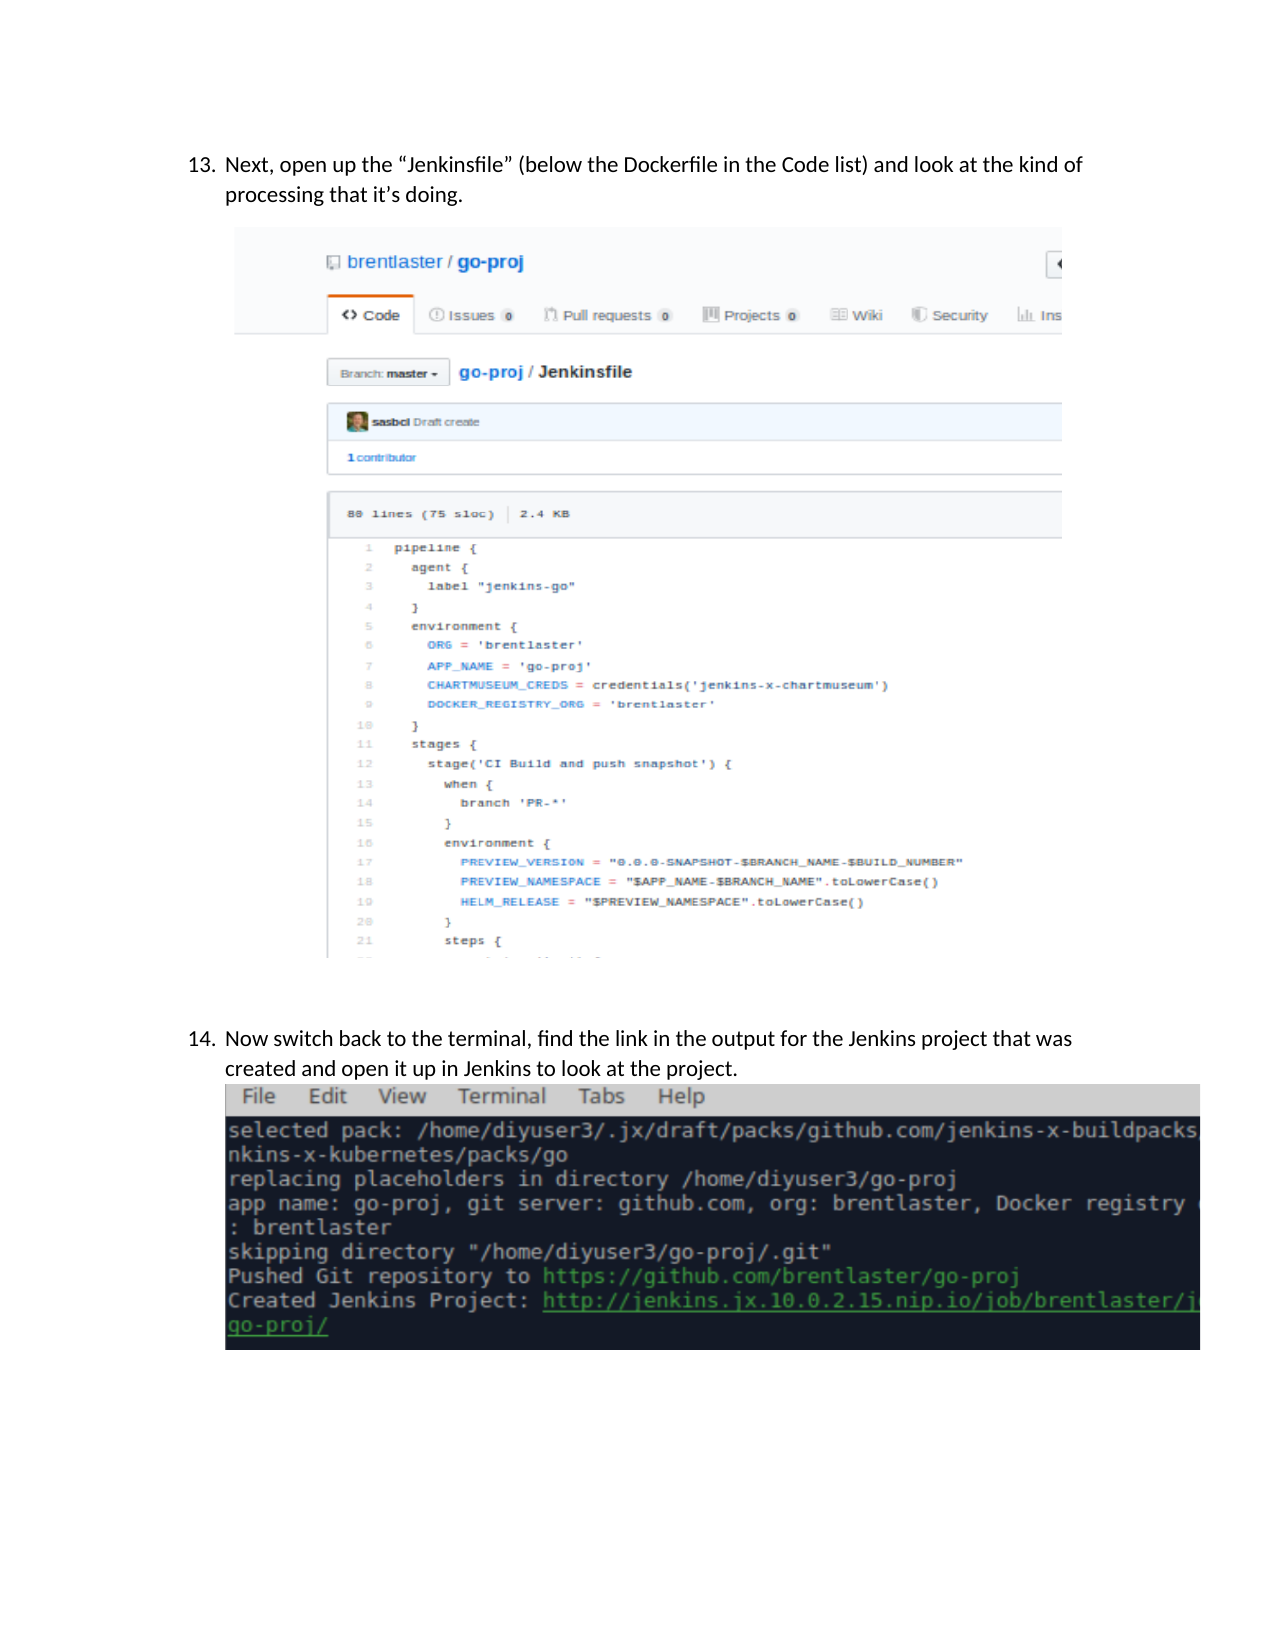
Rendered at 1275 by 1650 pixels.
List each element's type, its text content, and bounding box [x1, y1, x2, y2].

picture [225, 1084, 1200, 1350]
picture [234, 227, 1062, 958]
list Next, open up the “Jenkinsfile” (below the Dockerfile in the Code list) and look at the kind of processing that it’s doing. [187, 150, 1125, 208]
list Now switch back to the terminal, find the link in the output for the Jenkins project that was created and open it up in Jenkins to look at the project. [187, 1024, 1125, 1082]
